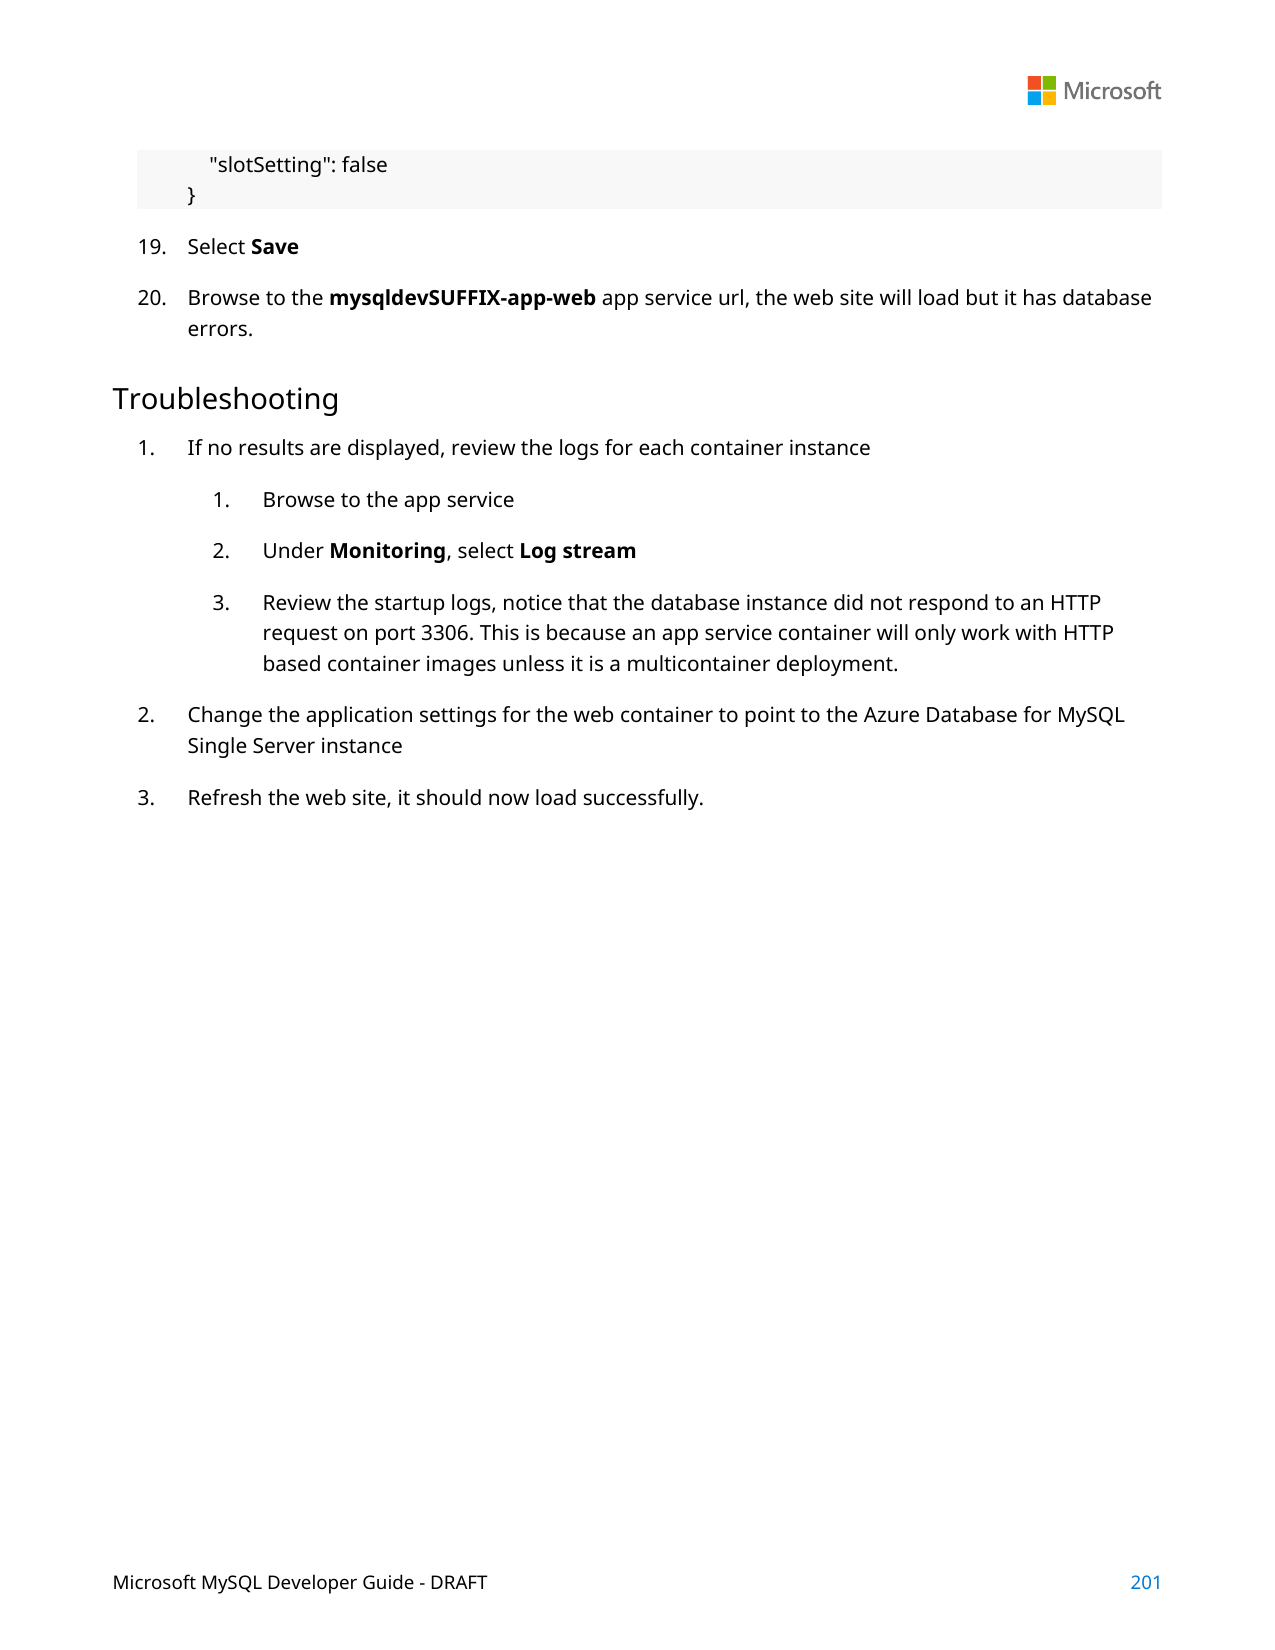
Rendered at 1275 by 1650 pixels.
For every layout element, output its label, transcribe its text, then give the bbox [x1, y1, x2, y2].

list Change the application settings for the web container to point to the Azure Database for MySQL Single Server instance [137, 701, 1162, 759]
subtitle Troubleshooting [112, 378, 1162, 418]
list If no results are displayed, review the logs for each container instance [137, 433, 1162, 462]
list Browse to the mysqldevSUFFIX-app-web app service url, the web site will load but it has database errors. [137, 283, 1162, 343]
list Review the startup logs, notice that the database instance did not respond to an HTTP request on port 3306. This is because an app service container will only work with HTTP based container images unless it is a multicontainer deployment. [212, 588, 1162, 677]
list Refresh the web site, it should now load successfully. [137, 783, 1162, 811]
picture [1026, 75, 1163, 107]
list Browse to the app service [212, 485, 1162, 513]
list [137, 150, 1162, 209]
list Under Monitoring, select Log stream [212, 536, 1162, 565]
list Select Save [137, 232, 1162, 261]
